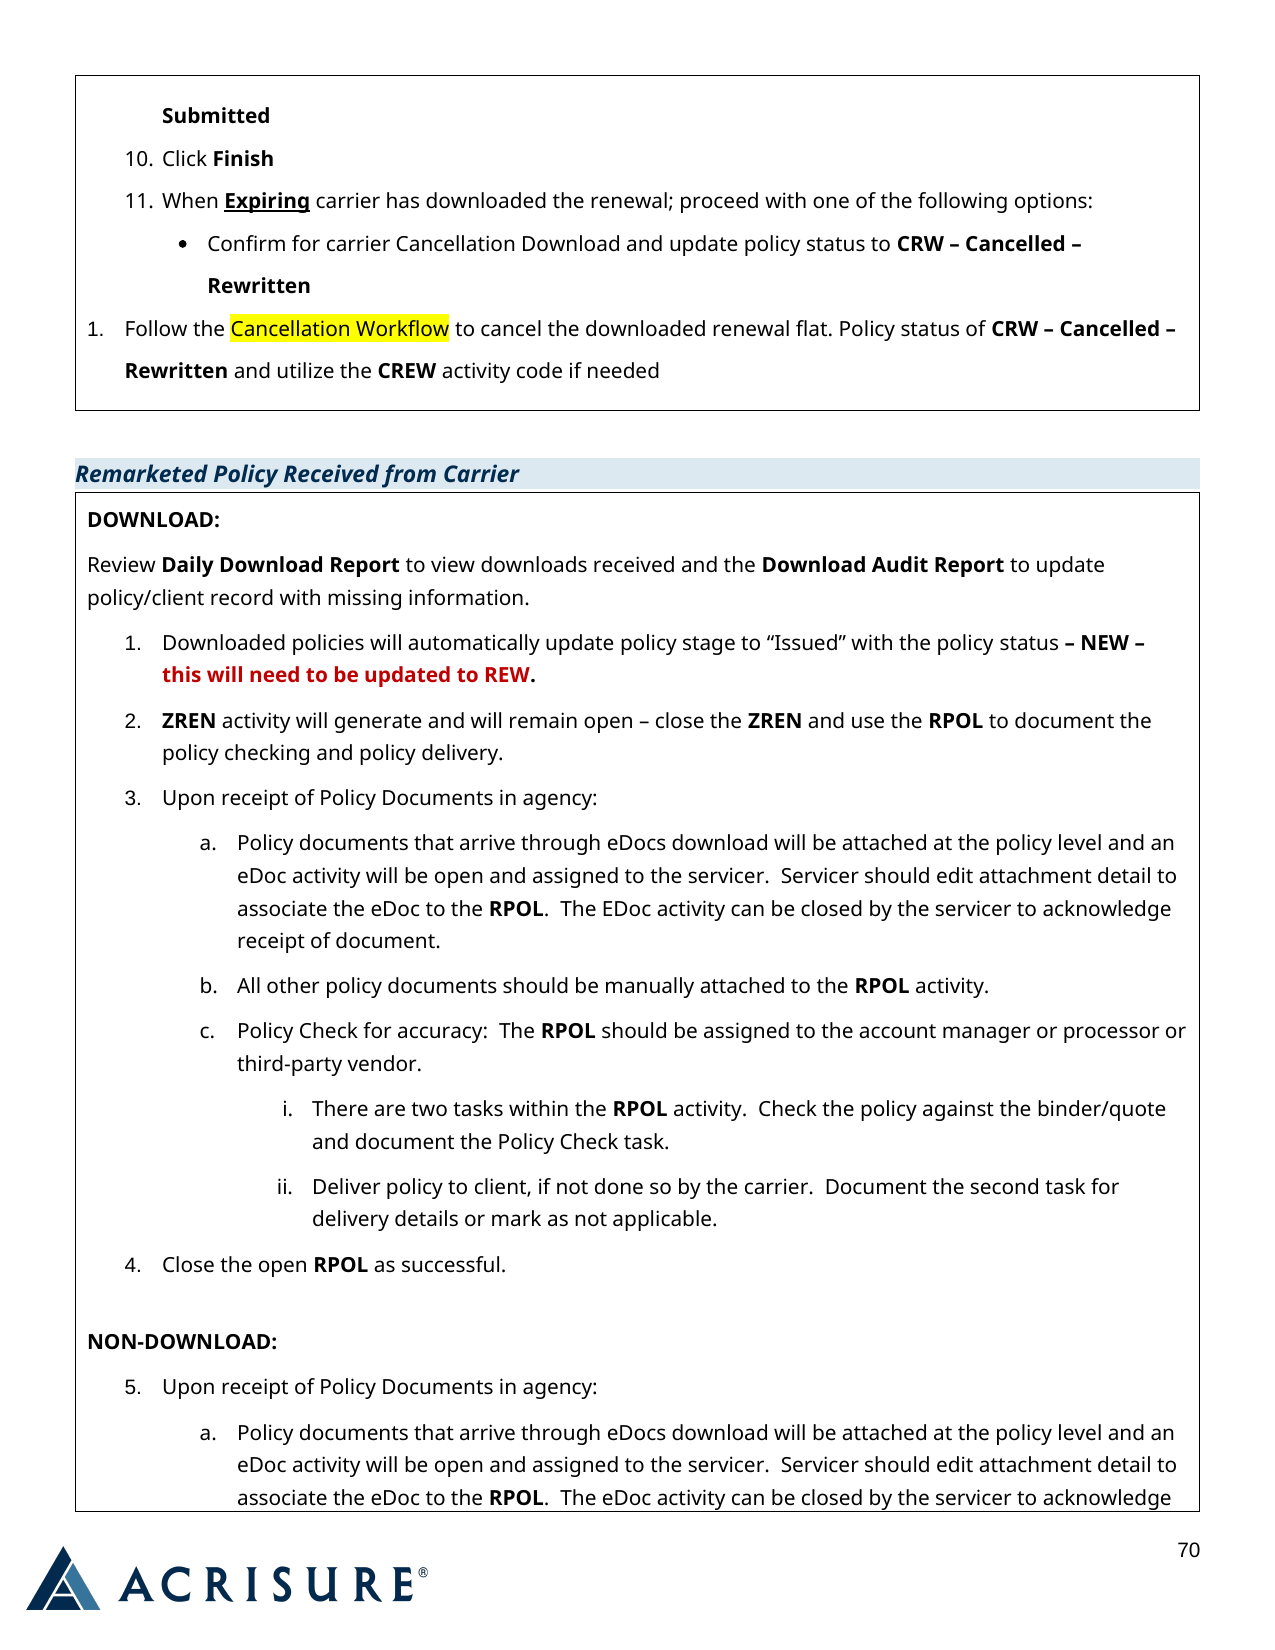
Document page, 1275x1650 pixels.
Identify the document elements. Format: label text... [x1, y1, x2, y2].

picture [26, 1546, 428, 1610]
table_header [76, 76, 1199, 409]
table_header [76, 493, 1199, 1511]
subtitle Remarketed Policy Received from Carrier [75, 458, 1200, 489]
